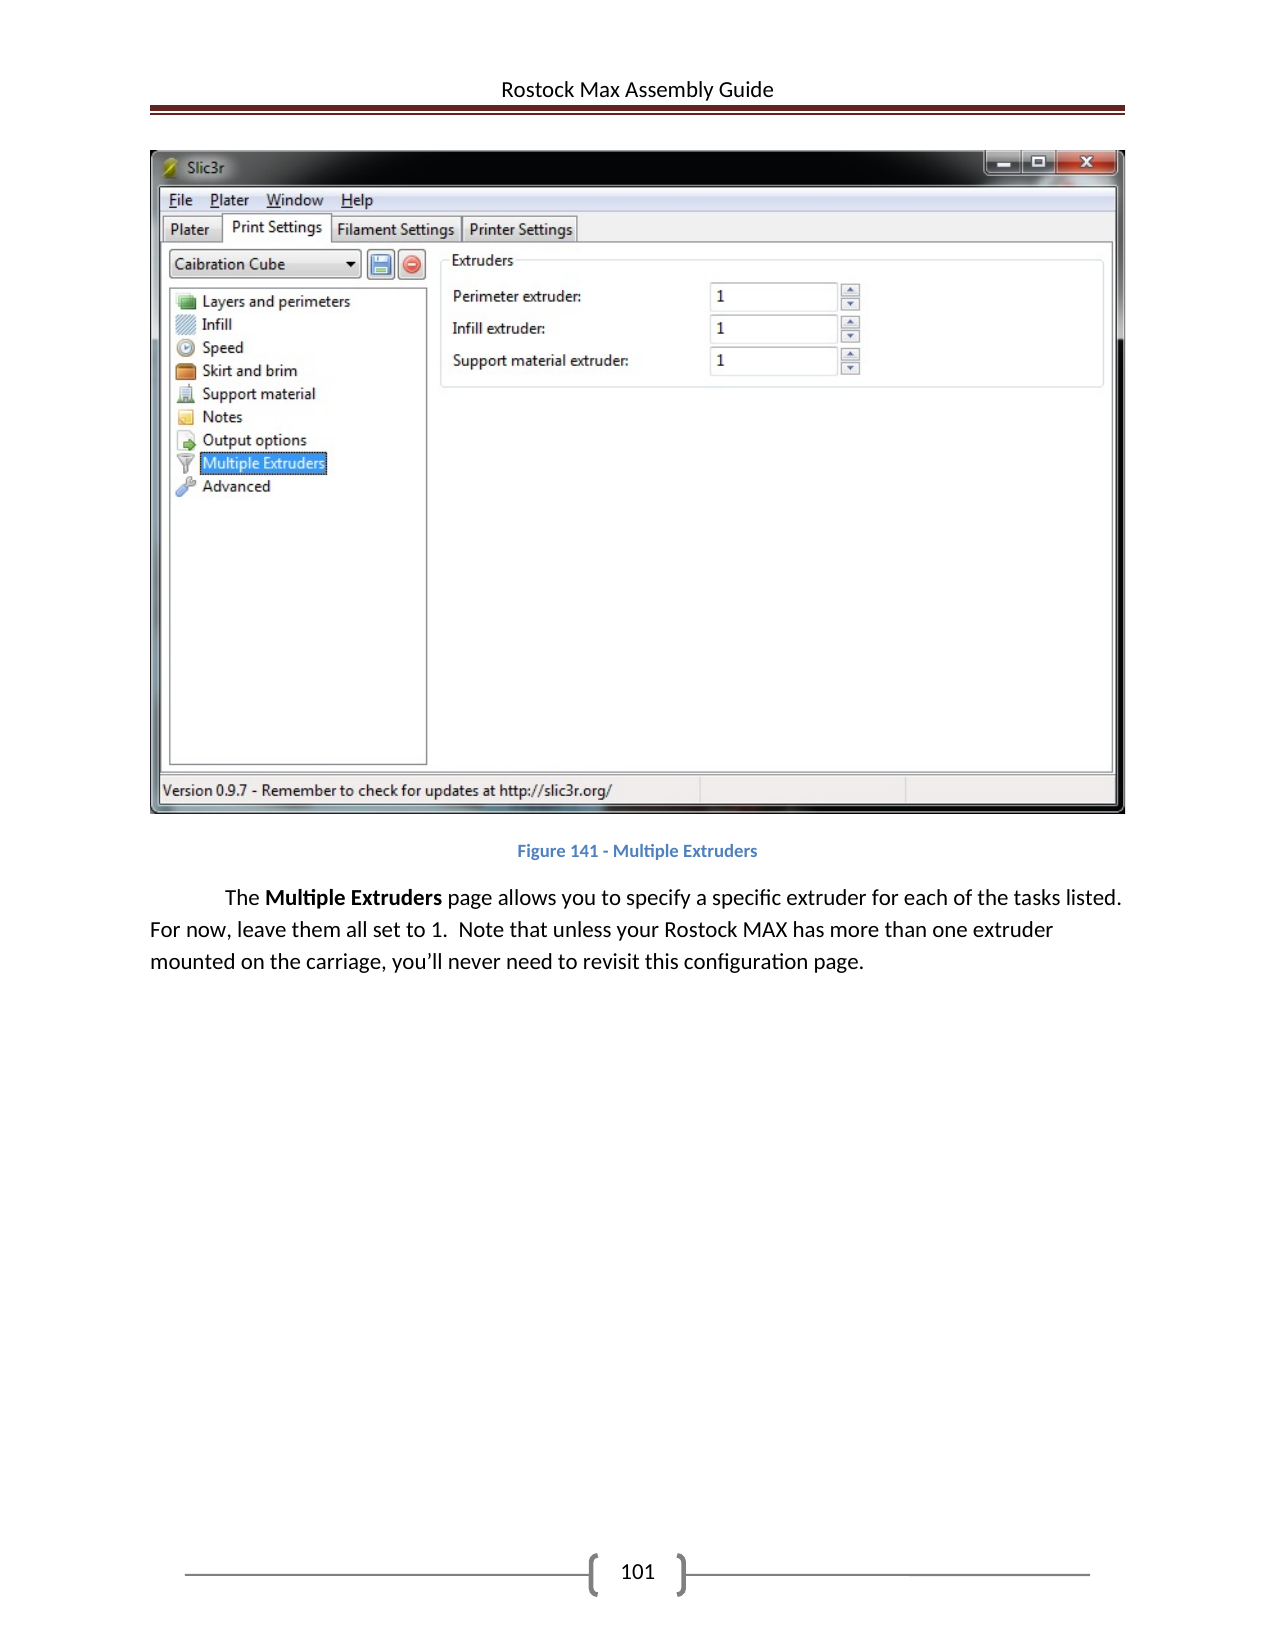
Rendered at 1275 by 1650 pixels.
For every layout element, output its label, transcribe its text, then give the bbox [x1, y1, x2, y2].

text The Multiple Extruders page allows you to specify a specific extruder for each of the tasks listed. For now, leave them all set to 1. Note that unless your Rostock MAX has more than one extruder mounted on the carriage, you’ll never need to revisit this configuration page. [150, 883, 1125, 975]
picture [150, 150, 1125, 814]
